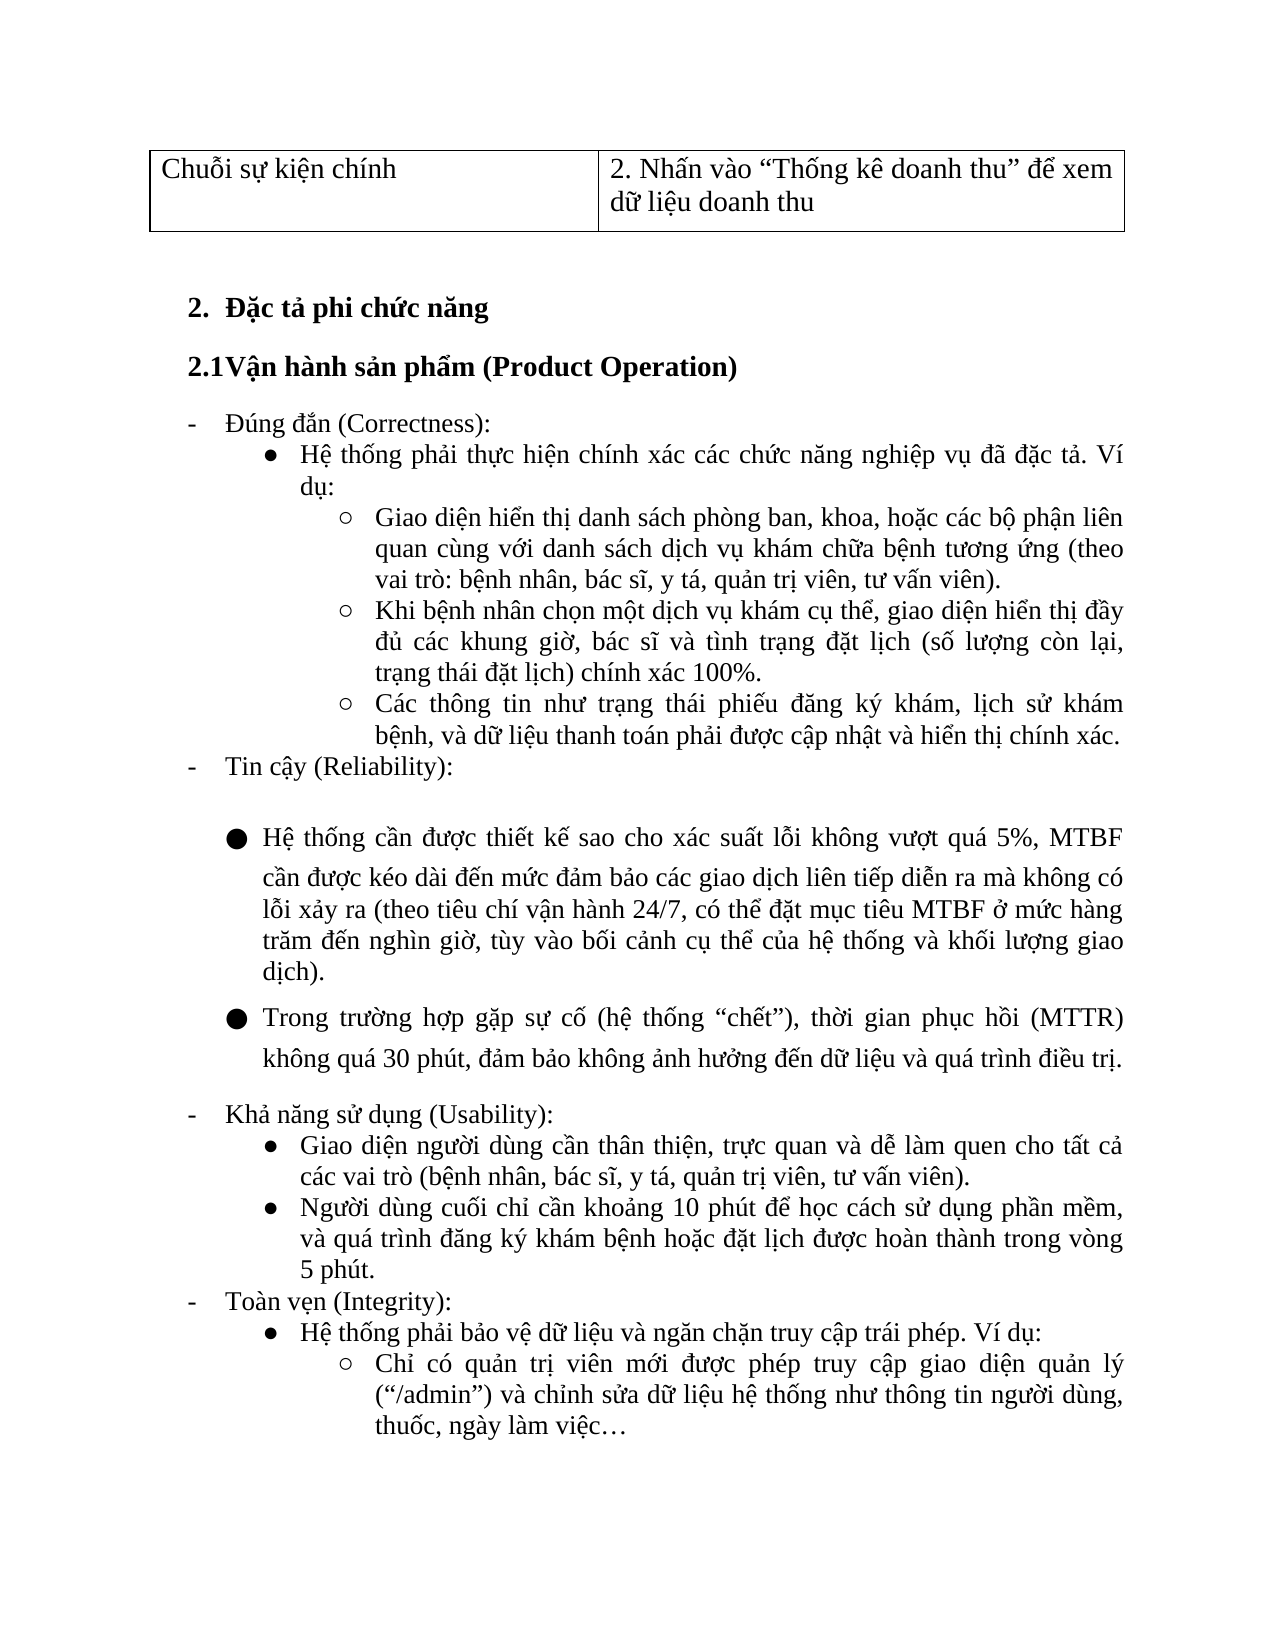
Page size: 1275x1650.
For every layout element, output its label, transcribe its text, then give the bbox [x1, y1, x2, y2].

list Trong trường hợp gặp sự cố (hệ thống “chết”), thời gian phục hồi (MTTR) không quá 30 phút, đảm bảo không ảnh hưởng đến dữ liệu và quá trình điều trị. [225, 986, 1125, 1073]
list Đúng đắn (Correctness): [187, 407, 1125, 438]
list Tin cậy (Reliability): [187, 750, 1125, 781]
list Các thông tin như trạng thái phiếu đăng ký khám, lịch sử khám bệnh, và dữ liệu thanh toán phải được cập nhật và hiển thị chính xác. [337, 688, 1125, 750]
list Giao diện hiển thị danh sách phòng ban, khoa, hoặc các bộ phận liên quan cùng với danh sách dịch vụ khám chữa bệnh tương ứng (theo vai trò: bệnh nhân, bác sĩ, y tá, quản trị viên, tư vấn viên). [337, 501, 1125, 594]
subtitle Đặc tả phi chức năng [187, 290, 1125, 324]
list Khả năng sử dụng (Usability): [187, 1098, 1125, 1129]
list Hệ thống phải bảo vệ dữ liệu và ngăn chặn truy cập trái phép. Ví dụ: [262, 1316, 1125, 1347]
list Toàn vẹn (Integrity): [187, 1285, 1125, 1316]
list Hệ thống cần được thiết kế sao cho xác suất lỗi không vượt quá 5%, MTBF cần được kéo dài đến mức đảm bảo các giao dịch liên tiếp diễn ra mà không có lỗi xảy ra (theo tiêu chí vận hành 24/7, có thể đặt mục tiêu MTBF ở mức hàng trăm đến nghìn giờ, tùy vào bối cảnh cụ thể của hệ thống và khối lượng giao dịch). [225, 806, 1125, 986]
list Hệ thống phải thực hiện chính xác các chức năng nghiệp vụ đã đặc tả. Ví dụ: [262, 438, 1125, 501]
list Người dùng cuối chỉ cần khoảng 10 phút để học cách sử dụng phần mềm, và quá trình đăng ký khám bệnh hoặc đặt lịch được hoàn thành trong vòng 5 phút. [262, 1191, 1125, 1285]
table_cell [599, 151, 1124, 231]
table_cell Chuỗi sự kiện chính [151, 151, 598, 231]
list Chỉ có quản trị viên mới được phép truy cập giao diện quản lý (“/admin”) và chỉnh sửa dữ liệu hệ thống như thông tin người dùng, thuốc, ngày làm việc… [337, 1347, 1125, 1440]
list Giao diện người dùng cần thân thiện, trực quan và dễ làm quen cho tất cả các vai trò (bệnh nhân, bác sĩ, y tá, quản trị viên, tư vấn viên). [262, 1129, 1125, 1191]
subtitle Vận hành sản phẩm (Product Operation) [187, 349, 1125, 382]
list Khi bệnh nhân chọn một dịch vụ khám cụ thể, giao diện hiển thị đầy đủ các khung giờ, bác sĩ và tình trạng đặt lịch (số lượng còn lại, trạng thái đặt lịch) chính xác 100%. [337, 594, 1125, 688]
